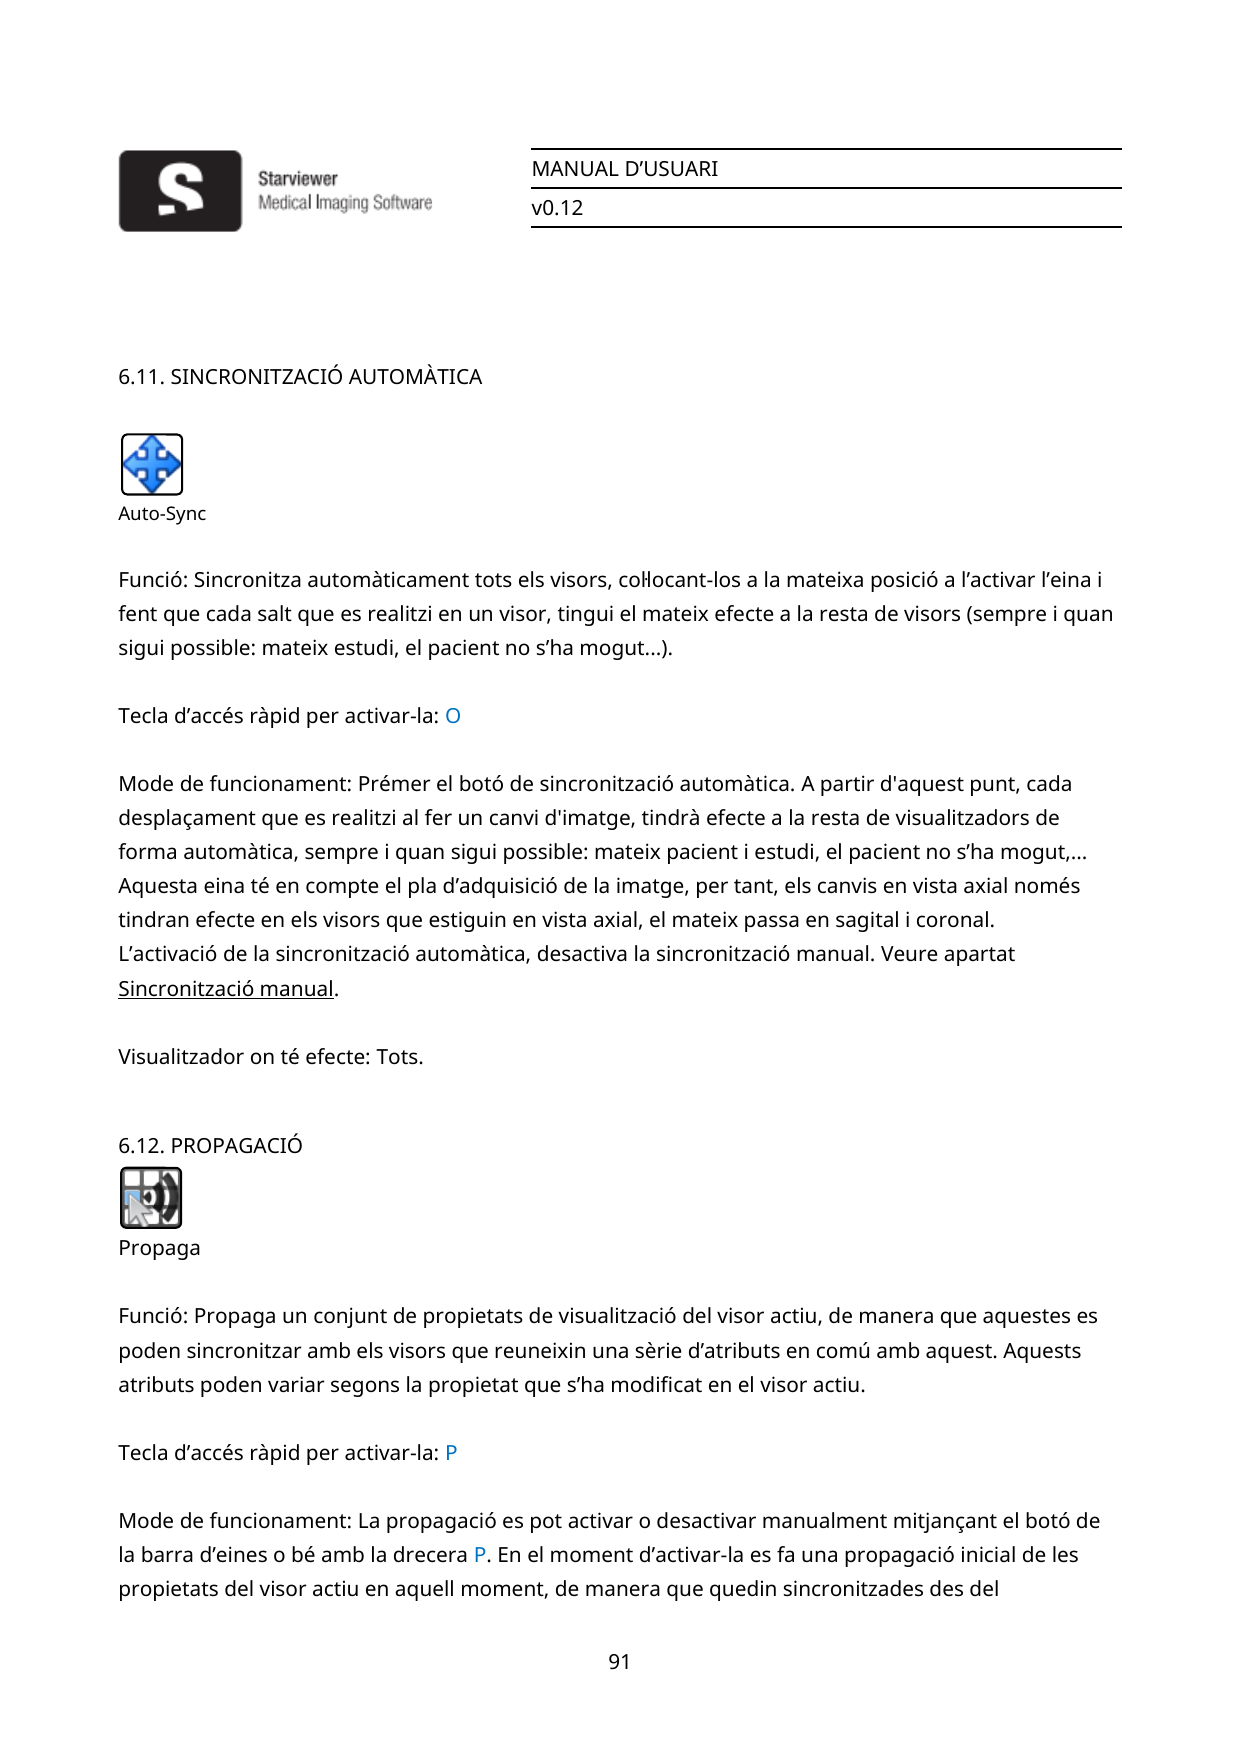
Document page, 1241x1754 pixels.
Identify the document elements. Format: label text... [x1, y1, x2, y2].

picture [123, 1169, 180, 1226]
text L’activació de la sincronització automàtica, desactiva la sincronització manual. Veure apartat Sincronització manual. [118, 939, 1122, 1002]
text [118, 1506, 1122, 1603]
picture [124, 436, 181, 493]
text Funció: Sincronitza automàticament tots els visors, col·locant-los a la mateixa posició a l’activar l’eina i fent que cada salt que es realitzi en un visor, tingui el mateix efecte a la resta de visors (sempre i quan sigui possible: mateix estudi, el pacient no s’ha mogut...). [118, 565, 1122, 661]
subtitle Sincronització automàtica [118, 362, 1122, 391]
text Aquesta eina té en compte el pla d’adquisició de la imatge, per tant, els canvis en vista axial només tindran efecte en els visors que estiguin en vista axial, el mateix passa en sagital i coronal. [118, 871, 1122, 934]
subtitle Propagació [118, 1131, 1122, 1159]
text Auto-Sync [118, 500, 1122, 526]
text Visualitzador on té efecte: Tots. [118, 1042, 1122, 1070]
text Propaga [118, 1233, 1122, 1262]
text Tecla d’accés ràpid per activar-la: O [118, 701, 1122, 729]
text Mode de funcionament: Prémer el botó de sincronització automàtica. A partir d'aquest punt, cada desplaçament que es realitzi al fer un canvi d'imatge, tindrà efecte a la resta de visualitzadors de forma automàtica, sempre i quan sigui possible: mateix pacient i estudi, el pacient no s’ha mogut,... [118, 769, 1122, 866]
text Funció: Propaga un conjunt de propietats de visualització del visor actiu, de manera que aquestes es poden sincronitzar amb els visors que reuneixin una sèrie d’atributs en comú amb aquest. Aquests atributs poden variar segons la propietat que s’ha modificat en el visor actiu. [118, 1302, 1122, 1398]
text Tecla d’accés ràpid per activar-la: P [118, 1438, 1122, 1466]
